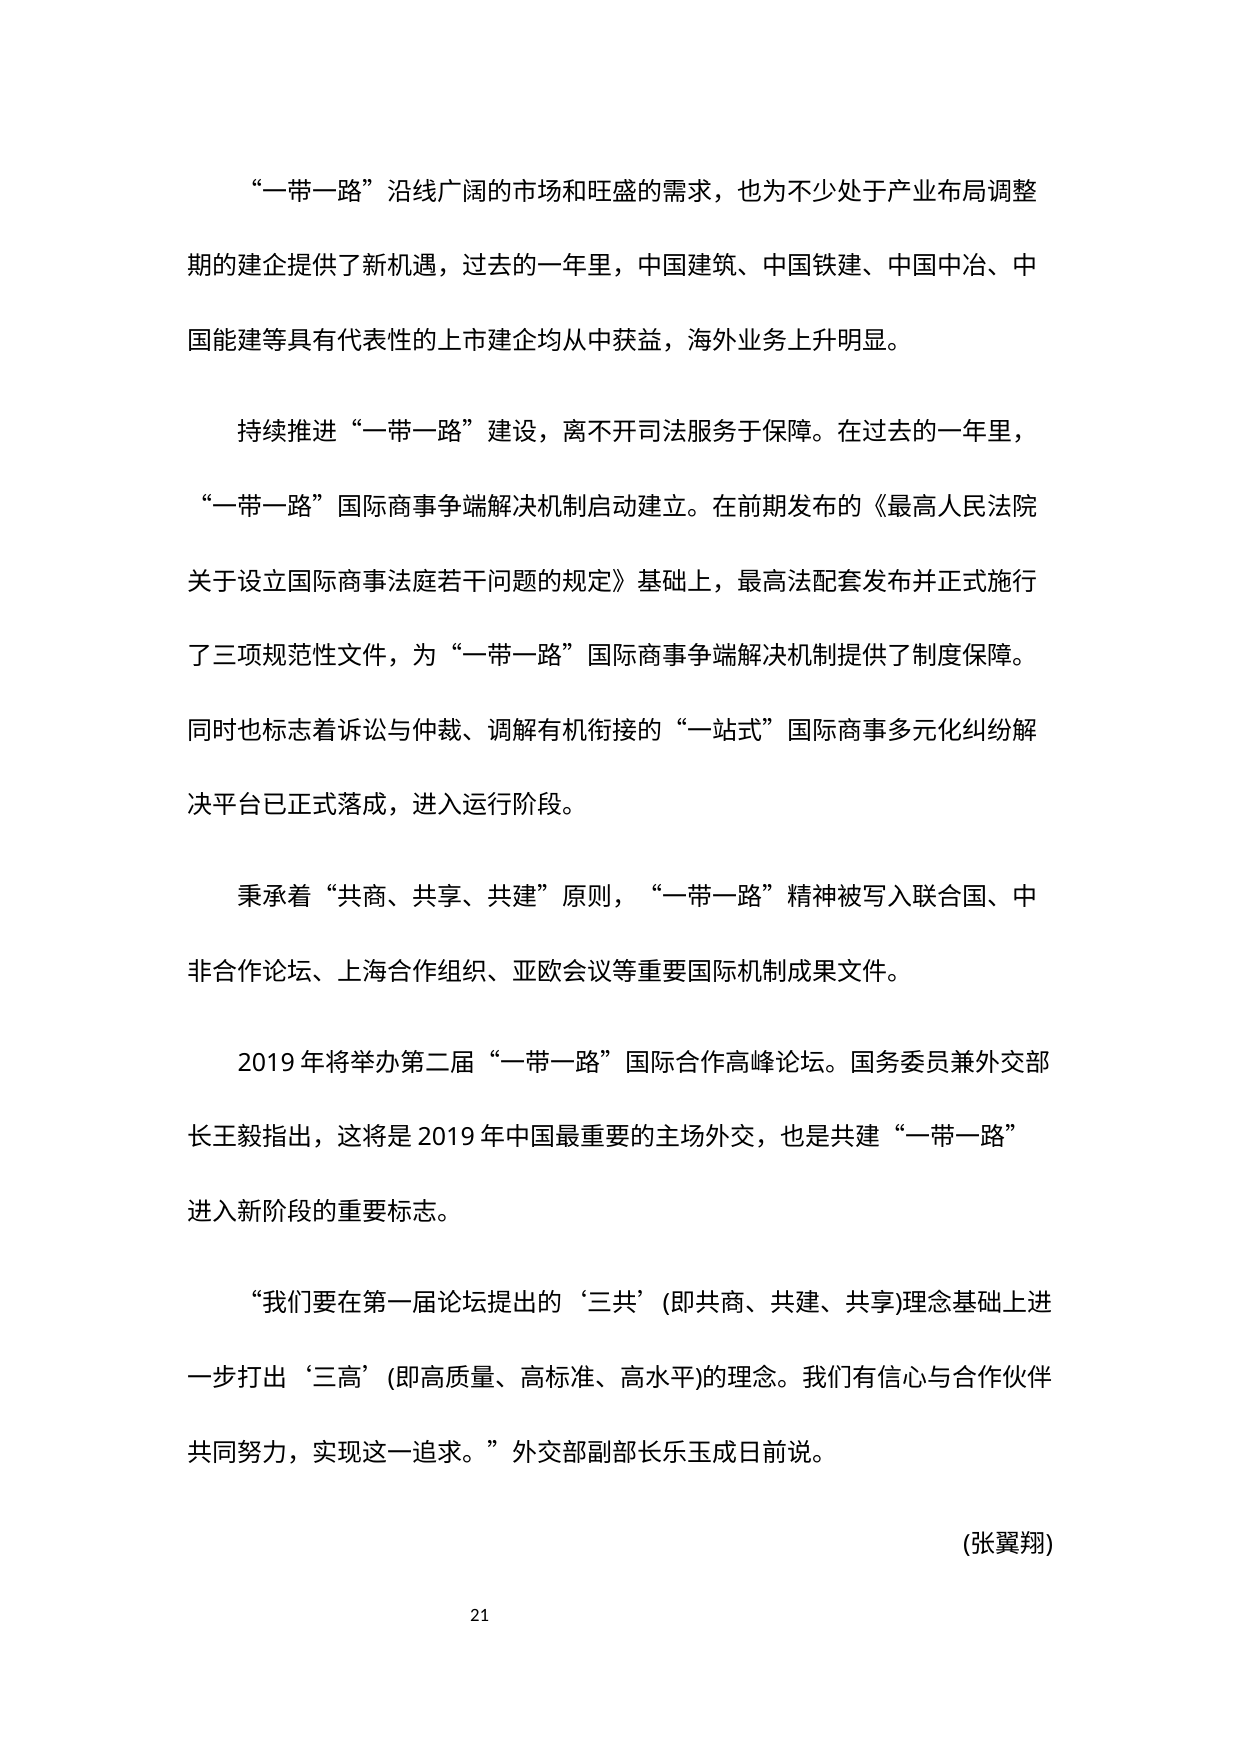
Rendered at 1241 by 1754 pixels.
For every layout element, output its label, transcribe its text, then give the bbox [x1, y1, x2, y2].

text “一带一路”沿线广阔的市场和旺盛的需求，也为不少处于产业布局调整期的建企提供了新机遇，过去的一年里，中国建筑、中国铁建、中国中冶、中国能建等具有代表性的上市建企均从中获益，海外业务上升明显。 [187, 157, 1053, 371]
text 2019年将举办第二届“一带一路”国际合作高峰论坛。国务委员兼外交部长王毅指出，这将是2019年中国最重要的主场外交，也是共建“一带一路”进入新阶段的重要标志。 [187, 1028, 1053, 1242]
text “我们要在第一届论坛提出的‘三共’(即共商、共建、共享)理念基础上进一步打出‘三高’(即高质量、高标准、高水平)的理念。我们有信心与合作伙伴共同努力，实现这一追求。”外交部副部长乐玉成日前说。 [187, 1268, 1053, 1483]
text 持续推进“一带一路”建设，离不开司法服务于保障。在过去的一年里，“一带一路”国际商事争端解决机制启动建立。在前期发布的《最高人民法院关于设立国际商事法庭若干问题的规定》基础上，最高法配套发布并正式施行了三项规范性文件，为“一带一路”国际商事争端解决机制提供了制度保障。同时也标志着诉讼与仲裁、调解有机衔接的“一站式”国际商事多元化纠纷解决平台已正式落成，进入运行阶段。 [187, 397, 1053, 836]
text (张翼翔) [187, 1509, 1053, 1574]
text 秉承着“共商、共享、共建”原则，“一带一路”精神被写入联合国、中非合作论坛、上海合作组织、亚欧会议等重要国际机制成果文件。 [187, 862, 1053, 1002]
